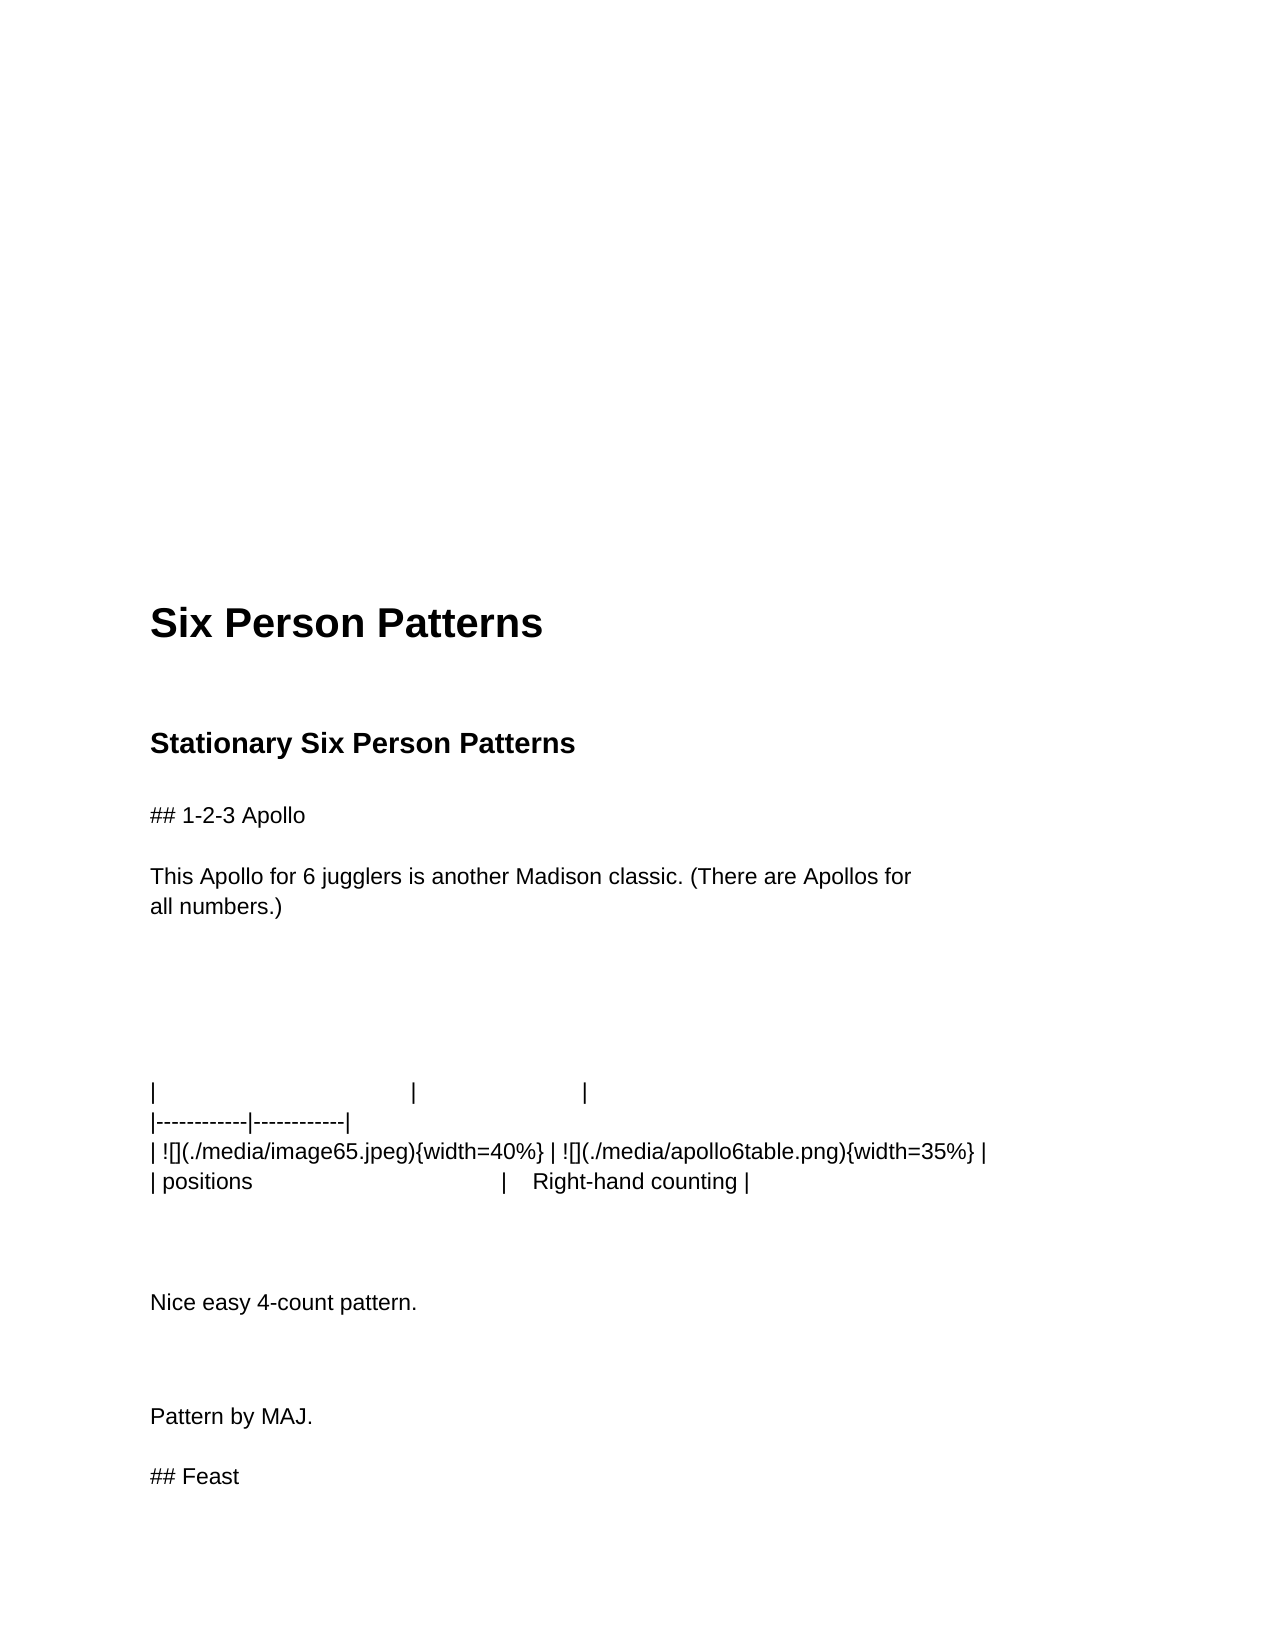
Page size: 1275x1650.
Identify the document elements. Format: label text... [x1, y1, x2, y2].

text all numbers.) [150, 893, 1125, 919]
text | ![](./media/image65.jpeg){width=40%} | ![](./media/apollo6table.png){width=35%} | [150, 1138, 1125, 1164]
text Nice easy 4-count pattern. [150, 1289, 1125, 1316]
text |------------|------------| [150, 1108, 1125, 1134]
subtitle Stationary Six Person Patterns [150, 726, 1125, 759]
text ## Feast [150, 1463, 1125, 1490]
text ## 1-2-3 Apollo [150, 802, 1125, 829]
subtitle Six Person Patterns [150, 598, 1125, 646]
text | positions | Right-hand counting | [150, 1168, 1125, 1195]
text This Apollo for 6 jugglers is another Madison classic. (There are Apollos for [150, 863, 1125, 889]
text Pattern by MAJ. [150, 1403, 1125, 1429]
text | | | [150, 1078, 1125, 1104]
